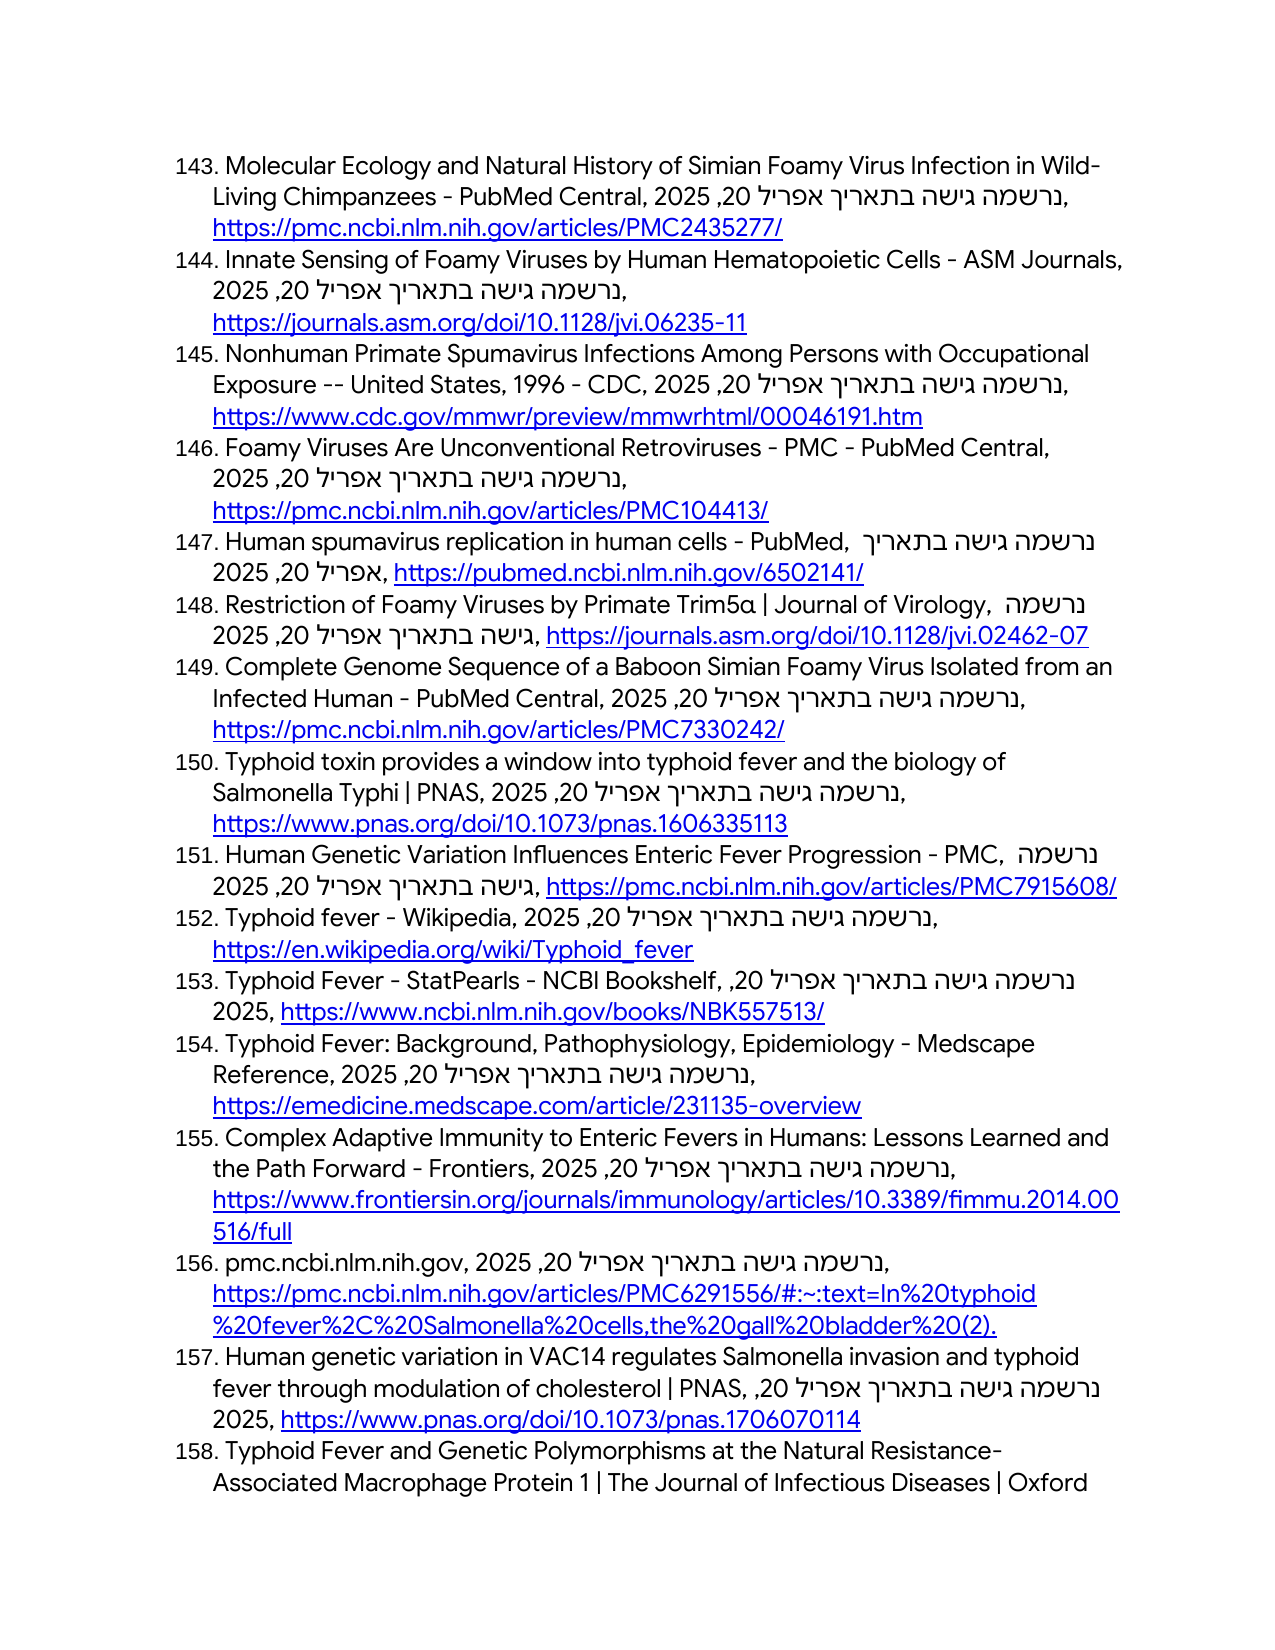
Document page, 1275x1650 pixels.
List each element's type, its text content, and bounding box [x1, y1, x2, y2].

list Innate Sensing of Foamy Viruses by Human Hematopoietic Cells - ASM Journals, נרשמה גישה בתאריך אפריל 20, 2025, https://journals.asm.org/doi/10.1128/jvi.06235-11 [175, 244, 1125, 338]
list Foamy Viruses Are Unconventional Retroviruses - PMC - PubMed Central, נרשמה גישה בתאריך אפריל 20, 2025, https://pmc.ncbi.nlm.nih.gov/articles/PMC104413/ [175, 432, 1125, 526]
list Molecular Ecology and Natural History of Simian Foamy Virus Infection in Wild-Living Chimpanzees - PubMed Central, נרשמה גישה בתאריך אפריל 20, 2025, https://pmc.ncbi.nlm.nih.gov/articles/PMC2435277/ [175, 150, 1125, 244]
list pmc.ncbi.nlm.nih.gov, נרשמה גישה בתאריך אפריל 20, 2025, https://pmc.ncbi.nlm.nih.gov/articles/PMC6291556/#:~:text=In%20typhoid%20fever%2C%20Salmonella%20cells,the%20gall%20bladder%20(2). [175, 1247, 1125, 1341]
list Nonhuman Primate Spumavirus Infections Among Persons with Occupational Exposure -- United States, 1996 - CDC, נרשמה גישה בתאריך אפריל 20, 2025, https://www.cdc.gov/mmwr/preview/mmwrhtml/00046191.htm [175, 338, 1125, 432]
list Human Genetic Variation Influences Enteric Fever Progression - PMC, נרשמה גישה בתאריך אפריל 20, 2025, https://pmc.ncbi.nlm.nih.gov/articles/PMC7915608/ [175, 840, 1125, 902]
list Typhoid Fever - StatPearls - NCBI Bookshelf, נרשמה גישה בתאריך אפריל 20, 2025, https://www.ncbi.nlm.nih.gov/books/NBK557513/ [175, 965, 1125, 1028]
list Typhoid toxin provides a window into typhoid fever and the biology of Salmonella Typhi | PNAS, נרשמה גישה בתאריך אפריל 20, 2025, https://www.pnas.org/doi/10.1073/pnas.1606335113 [175, 746, 1125, 840]
list Typhoid Fever: Background, Pathophysiology, Epidemiology - Medscape Reference, נרשמה גישה בתאריך אפריל 20, 2025, https://emedicine.medscape.com/article/231135-overview [175, 1028, 1125, 1122]
list Human spumavirus replication in human cells - PubMed, נרשמה גישה בתאריך אפריל 20, 2025, https://pubmed.ncbi.nlm.nih.gov/6502141/ [175, 526, 1125, 589]
list Restriction of Foamy Viruses by Primate Trim5α | Journal of Virology, נרשמה גישה בתאריך אפריל 20, 2025, https://journals.asm.org/doi/10.1128/jvi.02462-07 [175, 589, 1125, 652]
list Complete Genome Sequence of a Baboon Simian Foamy Virus Isolated from an Infected Human - PubMed Central, נרשמה גישה בתאריך אפריל 20, 2025, https://pmc.ncbi.nlm.nih.gov/articles/PMC7330242/ [175, 652, 1125, 746]
list Human genetic variation in VAC14 regulates Salmonella invasion and typhoid fever through modulation of cholesterol | PNAS, נרשמה גישה בתאריך אפריל 20, 2025, https://www.pnas.org/doi/10.1073/pnas.1706070114 [175, 1341, 1125, 1436]
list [175, 1436, 1125, 1498]
list Complex Adaptive Immunity to Enteric Fevers in Humans: Lessons Learned and the Path Forward - Frontiers, נרשמה גישה בתאריך אפריל 20, 2025, https://www.frontiersin.org/journals/immunology/articles/10.3389/fimmu.2014.00516/full [175, 1122, 1125, 1247]
list Typhoid fever - Wikipedia, נרשמה גישה בתאריך אפריל 20, 2025, https://en.wikipedia.org/wiki/Typhoid_fever [175, 902, 1125, 965]
